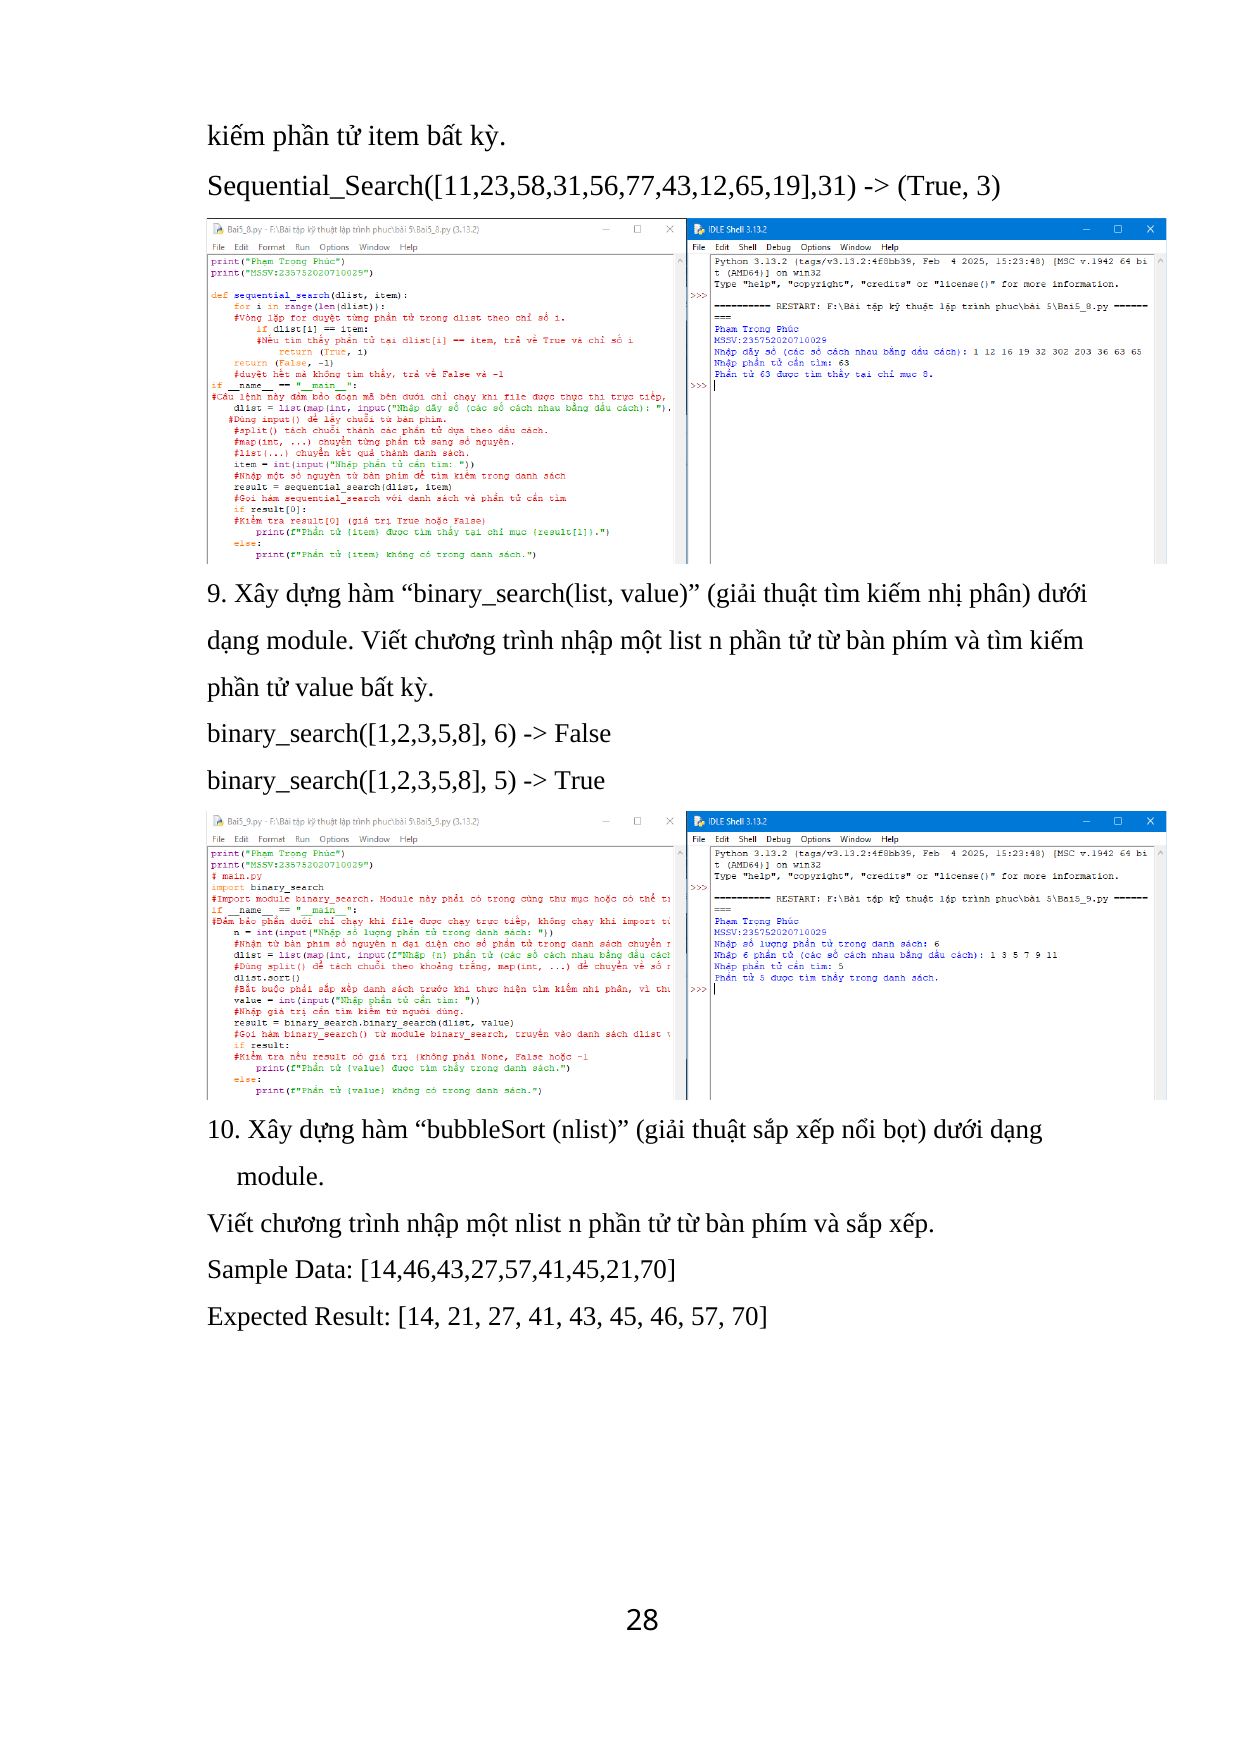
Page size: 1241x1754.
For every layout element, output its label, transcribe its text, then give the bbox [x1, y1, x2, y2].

list 10. Xây dựng hàm “bubbleSort (nlist)” (giải thuật sắp xếp nổi bọt) dưới dạng module. [207, 1114, 1122, 1191]
list Viết chương trình nhập một nlist n phần tử từ bàn phím và sắp xếp. [207, 1207, 1122, 1238]
list 9. Xây dựng hàm “binary_search(list, value)” (giải thuật tìm kiếm nhị phân) dưới [207, 578, 1122, 609]
picture [206, 218, 1167, 564]
list kiếm phần tử item bất kỳ. [207, 118, 1122, 152]
picture [206, 811, 1167, 1100]
list dạng module. Viết chương trình nhập một list n phần tử từ bàn phím và tìm kiếm [207, 624, 1122, 655]
list Sequential_Search([11,23,58,31,56,77,43,12,65,19],31) -> (True, 3) [207, 168, 1122, 202]
list phần tử value bất kỳ. [207, 671, 1122, 702]
list Expected Result: [14, 21, 27, 41, 43, 45, 46, 57, 70] [207, 1300, 1122, 1331]
list binary_search([1,2,3,5,8], 6) -> False [207, 718, 1122, 749]
list binary_search([1,2,3,5,8], 5) -> True [207, 764, 1122, 795]
list Sample Data: [14,46,43,27,57,41,45,21,70] [207, 1254, 1122, 1285]
